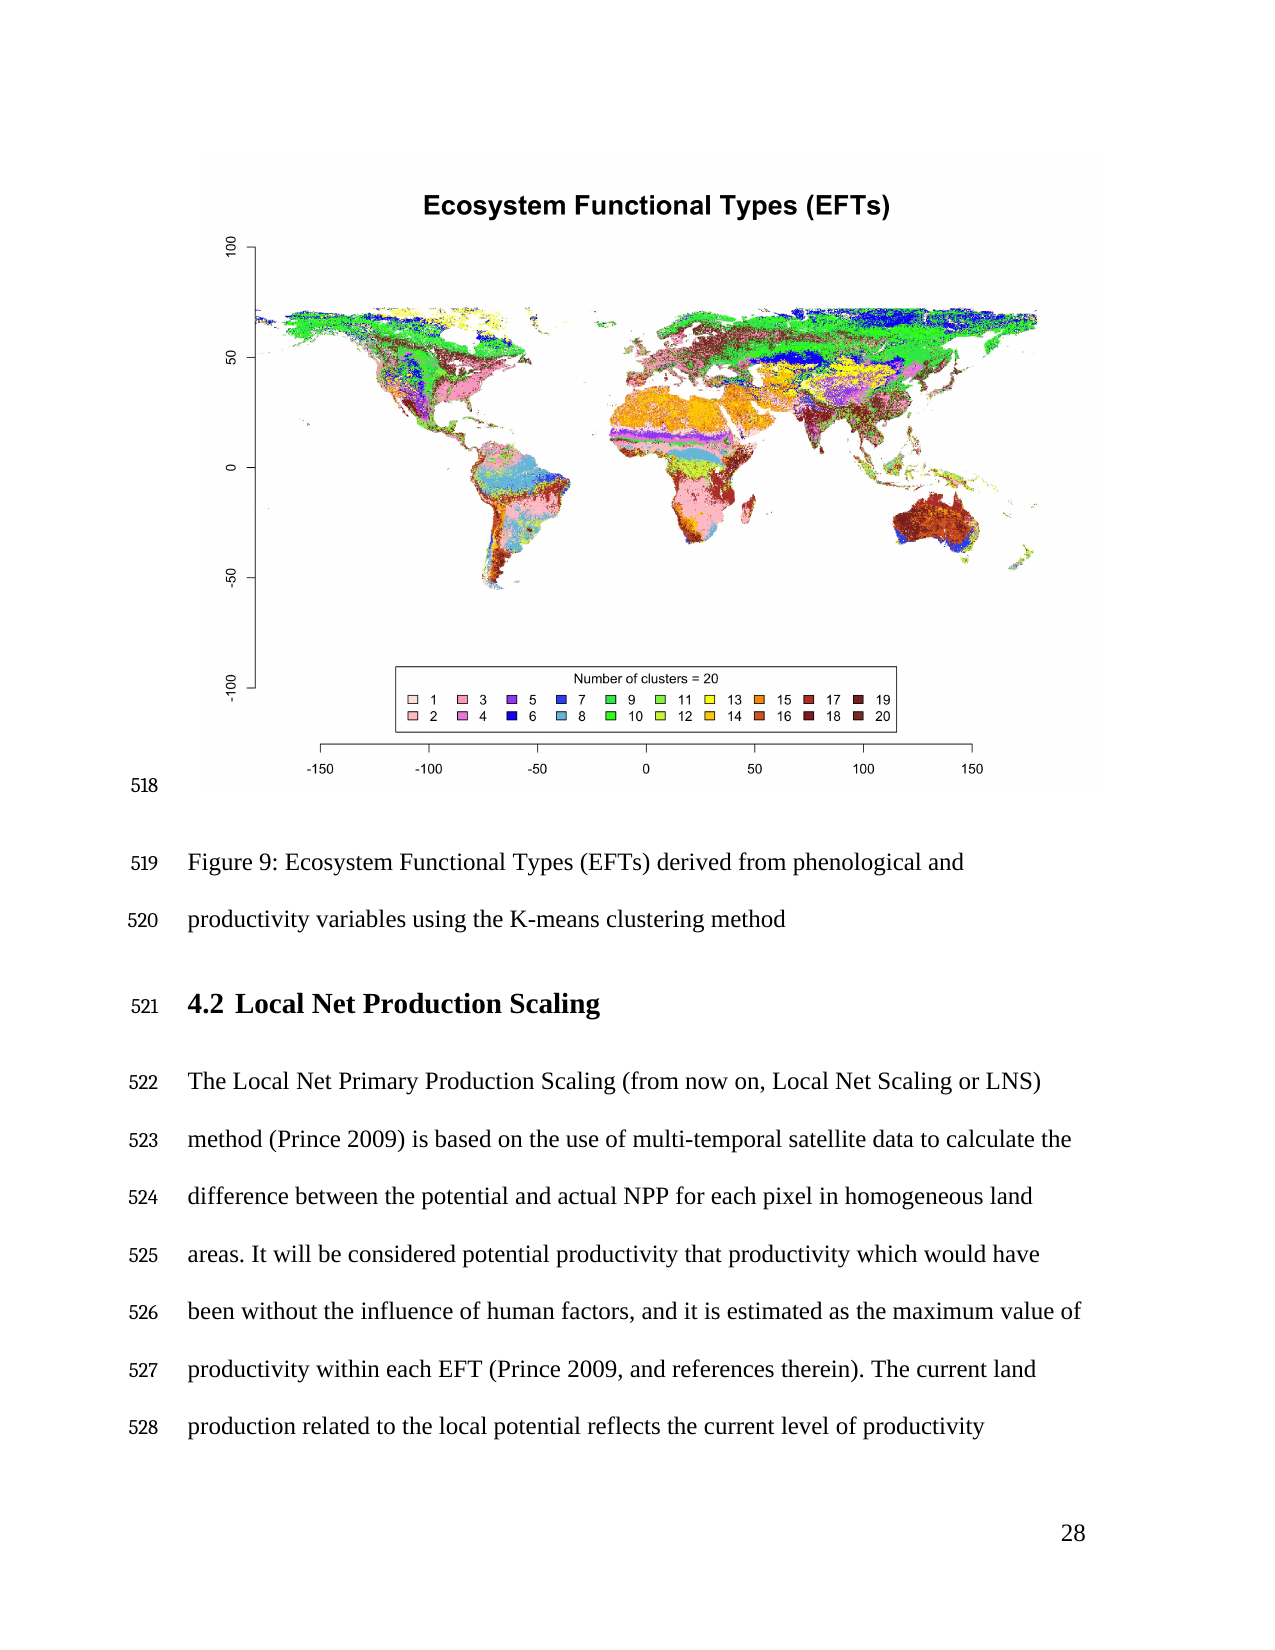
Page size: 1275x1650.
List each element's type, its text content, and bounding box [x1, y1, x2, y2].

subtitle Local Net Production Scaling [187, 987, 1087, 1020]
picture [206, 150, 1107, 793]
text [187, 1066, 1087, 1440]
